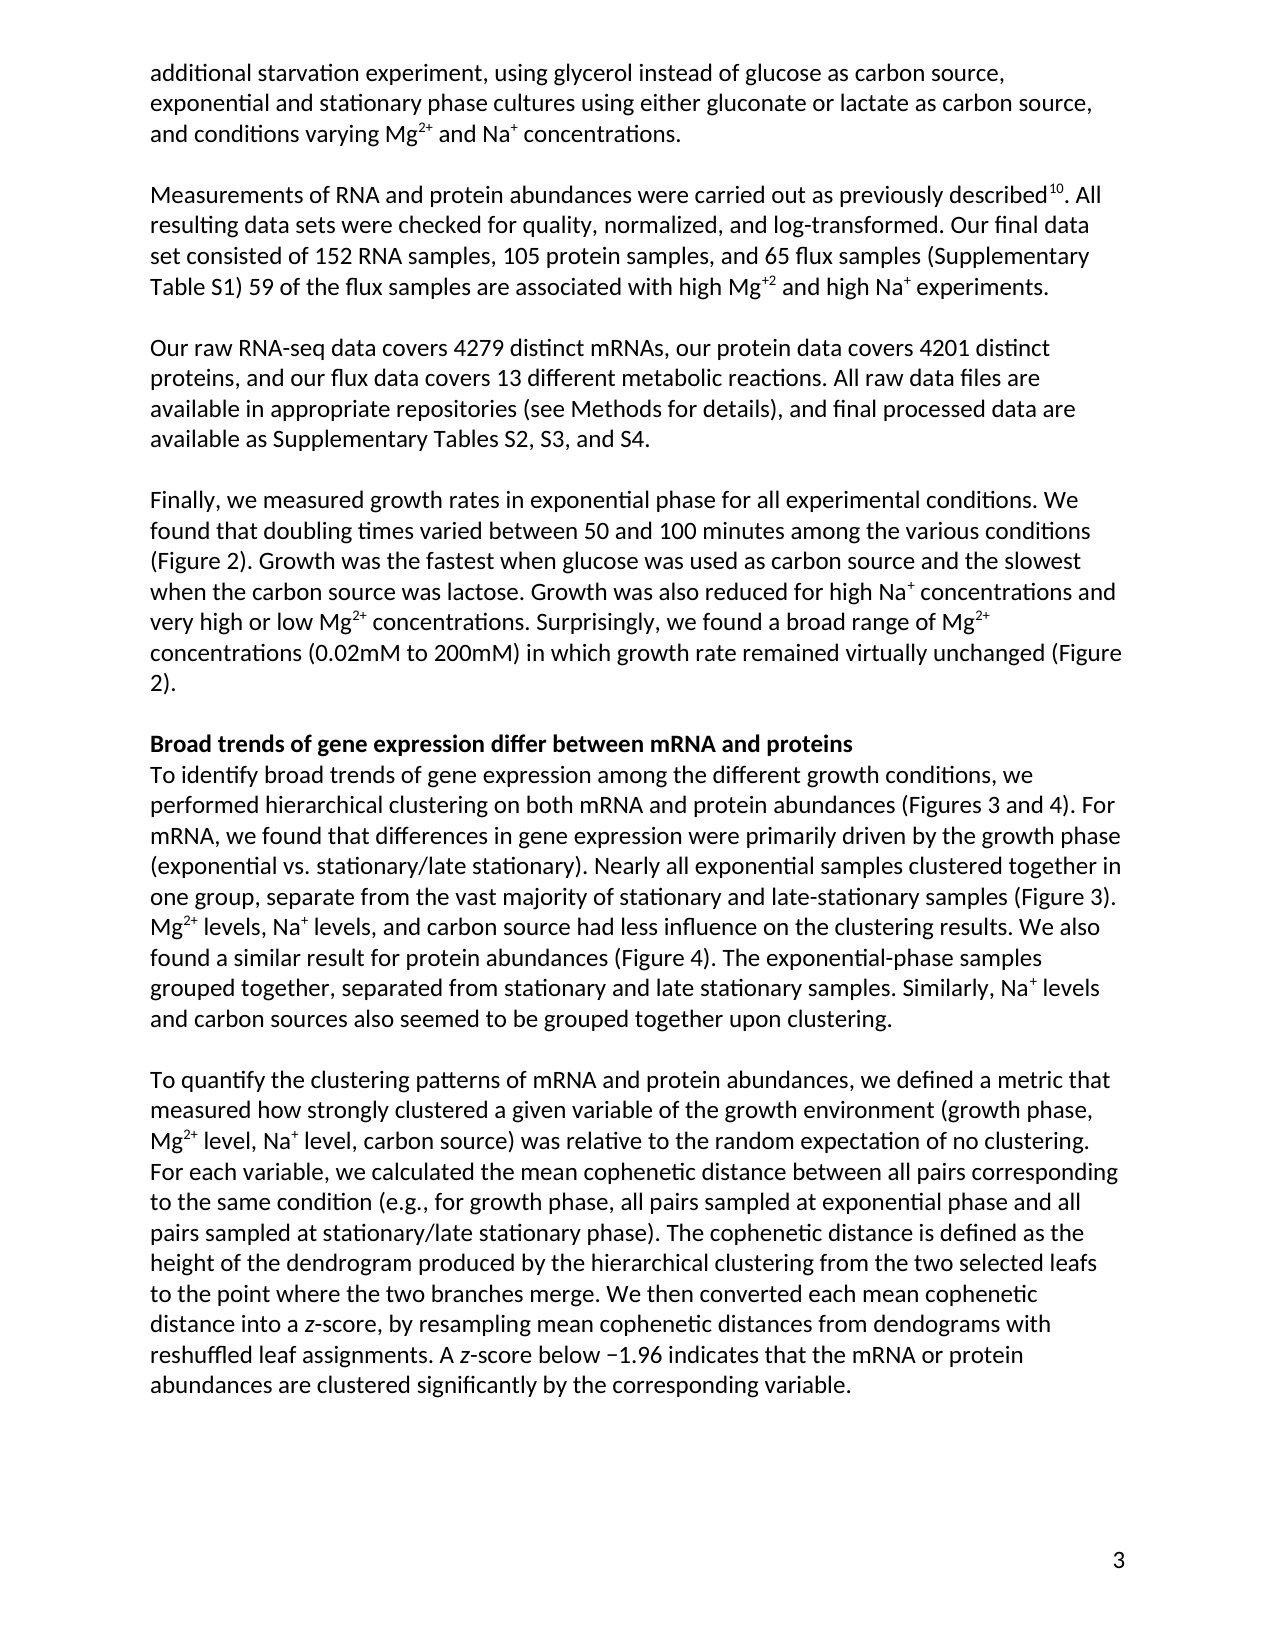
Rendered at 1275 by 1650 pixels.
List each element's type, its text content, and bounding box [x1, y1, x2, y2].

text To identify broad trends of gene expression among the different growth conditions, we performed hierarchical clustering on both mRNA and protein abundances (Figures 3 and 4). For mRNA, we found that differences in gene expression were primarily driven by the growth phase (exponential vs. stationary/late stationary). Nearly all exponential samples clustered together in one group, separate from the vast majority of stationary and late-stationary samples (Figure 3). Mg2+ levels, Na+ levels, and carbon source had less influence on the clustering results. We also found a similar result for protein abundances (Figure 4). The exponential-phase samples grouped together, separated from stationary and late stationary samples. Similarly, Na+ levels and carbon sources also seemed to be grouped together upon clustering. [150, 759, 1125, 1034]
text To quantify the clustering patterns of mRNA and protein abundances, we defined a metric that measured how strongly clustered a given variable of the growth environment (growth phase, Mg2+ level, Na+ level, carbon source) was relative to the random expectation of no clustering. For each variable, we calculated the mean cophenetic distance between all pairs corresponding to the same condition (e.g., for growth phase, all pairs sampled at exponential phase and all pairs sampled at stationary/late stationary phase). The cophenetic distance is defined as the height of the dendrogram produced by the hierarchical clustering from the two selected leafs to the point where the two branches merge. We then converted each mean cophenetic distance into a z-score, by resampling mean cophenetic distances from dendograms with reshuffled leaf assignments. A z-score below −1.96 indicates that the mRNA or protein abundances are clustered significantly by the corresponding variable. [150, 1064, 1125, 1400]
text Finally, we measured growth rates in exponential phase for all experimental conditions. We found that doubling times varied between 50 and 100 minutes among the various conditions (Figure 2). Growth was the fastest when glucose was used as carbon source and the slowest when the carbon source was lactose. Growth was also reduced for high Na+ concentrations and very high or low Mg2+ concentrations. Surprisingly, we found a broad range of Mg2+ concentrations (0.02mM to 200mM) in which growth rate remained virtually unchanged (Figure 2). [150, 484, 1125, 698]
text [150, 57, 1125, 148]
text Our raw RNA-seq data covers 4279 distinct mRNAs, our protein data covers 4201 distinct proteins, and our flux data covers 13 different metabolic reactions. All raw data files are available in appropriate repositories (see Methods for details), and final processed data are available as Supplementary Tables S2, S3, and S4. [150, 332, 1125, 454]
text Measurements of RNA and protein abundances were carried out as previously described10. All resulting data sets were checked for quality, normalized, and log-transformed. Our final data set consisted of 152 RNA samples, 105 protein samples, and 65 flux samples (Supplementary Table S1) 59 of the flux samples are associated with high Mg+2 and high Na+ experiments. [150, 179, 1125, 301]
text Broad trends of gene expression differ between mRNA and proteins [150, 728, 1125, 759]
